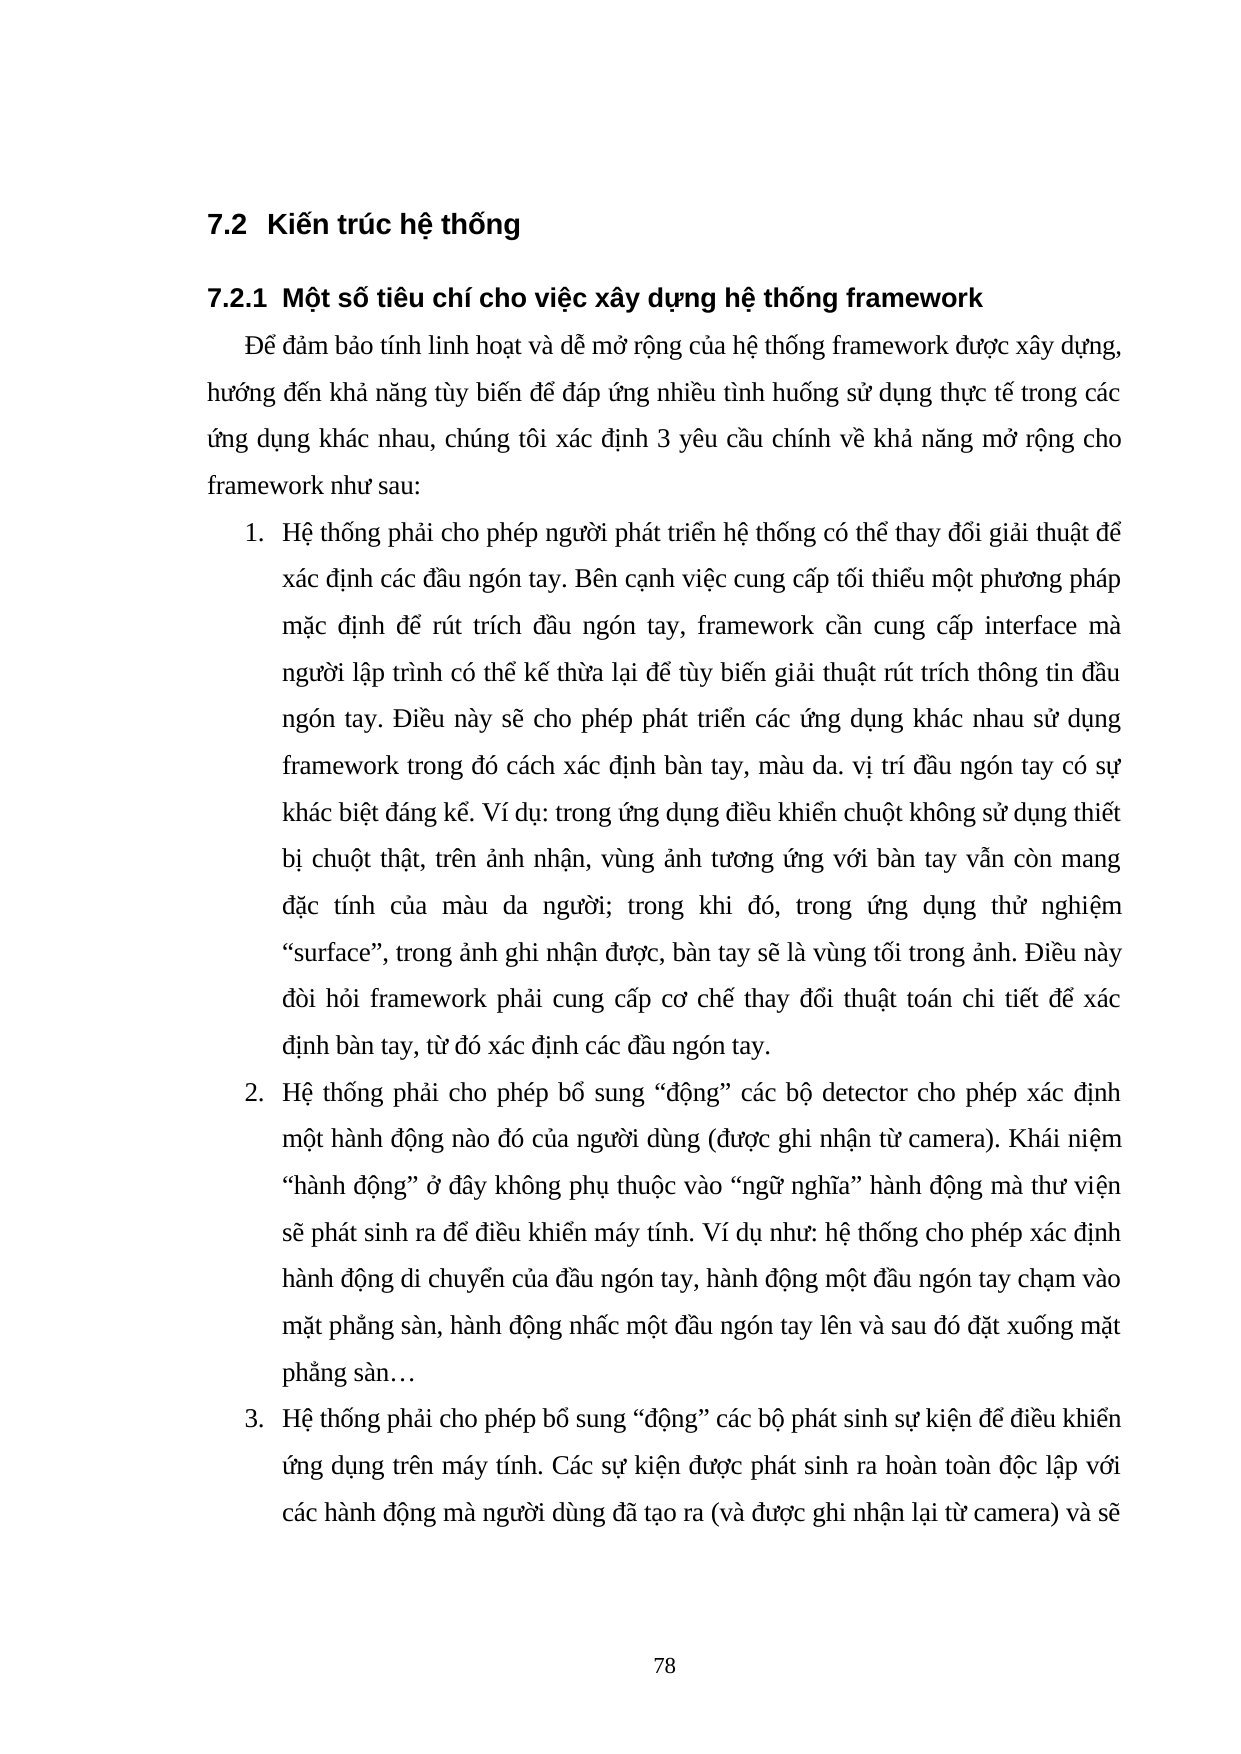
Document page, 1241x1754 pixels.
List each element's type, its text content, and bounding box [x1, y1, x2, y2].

text Để đảm bảo tính linh hoạt và dễ mở rộng của hệ thống framework được xây dựng, hướng đến khả năng tùy biến để đáp ứng nhiều tình huống sử dụng thực tế trong các ứng dụng khác nhau, chúng tôi xác định 3 yêu cầu chính về khả năng mở rộng cho framework như sau: [207, 329, 1122, 500]
list Hệ thống phải cho phép bổ sung “động” các bộ detector cho phép xác định một hành động nào đó của người dùng (được ghi nhận từ camera). Khái niệm “hành động” ở đây không phụ thuộc vào “ngữ nghĩa” hành động mà thư viện sẽ phát sinh ra để điều khiển máy tính. Ví dụ như: hệ thống cho phép xác định hành động di chuyển của đầu ngón tay, hành động một đầu ngón tay chạm vào mặt phẳng sàn, hành động nhấc một đầu ngón tay lên và sau đó đặt xuống mặt phẳng sàn… [244, 1076, 1122, 1387]
subtitle Một số tiêu chí cho việc xây dựng hệ thống framework [207, 282, 1122, 313]
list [244, 1402, 1122, 1527]
list Hệ thống phải cho phép người phát triển hệ thống có thể thay đổi giải thuật để xác định các đầu ngón tay. Bên cạnh việc cung cấp tối thiểu một phương pháp mặc định để rút trích đầu ngón tay, framework cần cung cấp interface mà người lập trình có thể kế thừa lại để tùy biến giải thuật rút trích thông tin đầu ngón tay. Điều này sẽ cho phép phát triển các ứng dụng khác nhau sử dụng framework trong đó cách xác định bàn tay, màu da. vị trí đầu ngón tay có sự khác biệt đáng kể. Ví dụ: trong ứng dụng điều khiển chuột không sử dụng thiết bị chuột thật, trên ảnh nhận, vùng ảnh tương ứng với bàn tay vẫn còn mang đặc tính của màu da người; trong khi đó, trong ứng dụng thử nghiệm “surface”, trong ảnh ghi nhận được, bàn tay sẽ là vùng tối trong ảnh. Điều này đòi hỏi framework phải cung cấp cơ chế thay đổi thuật toán chi tiết để xác định bàn tay, từ đó xác định các đầu ngón tay. [244, 516, 1122, 1060]
subtitle Kiến trúc hệ thống [207, 207, 1122, 240]
